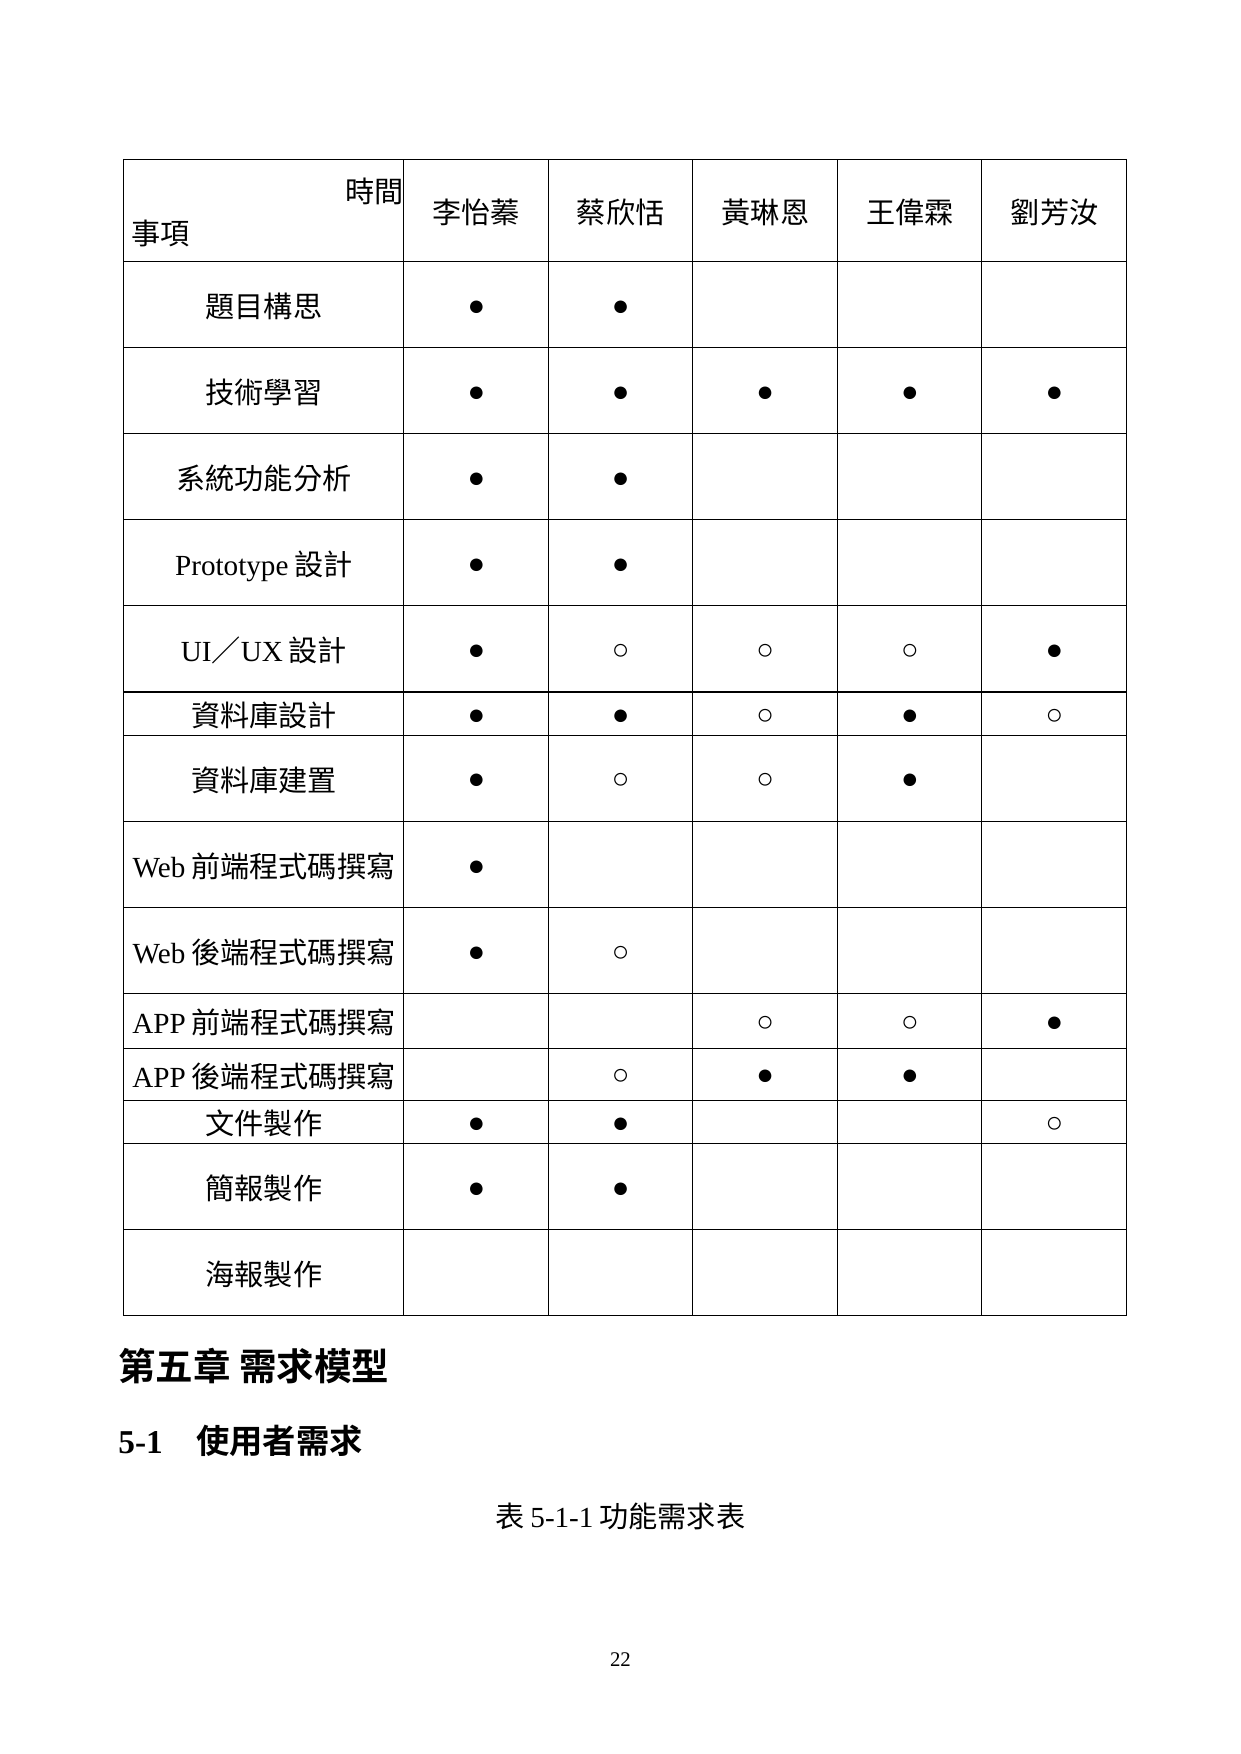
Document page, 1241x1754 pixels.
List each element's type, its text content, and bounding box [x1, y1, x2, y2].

table_cell ● [404, 908, 548, 993]
table_cell 資料庫建置 [124, 736, 403, 821]
table_cell [982, 1049, 1126, 1100]
table_cell [838, 908, 981, 993]
text 表5-1-1功能需求表 [118, 1477, 1122, 1552]
table_cell [982, 822, 1126, 907]
table_cell ● [838, 693, 981, 735]
table_cell ● [404, 434, 548, 519]
table_cell [404, 1230, 548, 1315]
table_cell [693, 908, 837, 993]
table_cell [404, 994, 548, 1048]
table_cell ● [404, 822, 548, 907]
table_header 時間 事項 [124, 160, 403, 261]
table_cell [982, 434, 1126, 519]
table_cell ○ [549, 1049, 692, 1100]
table_header 劉芳汝 [982, 160, 1126, 261]
table_cell ● [404, 606, 548, 691]
table_cell ● [404, 348, 548, 433]
table_cell [838, 1144, 981, 1229]
table_cell ● [404, 693, 548, 735]
table_cell ○ [693, 693, 837, 735]
table_cell ● [693, 1049, 837, 1100]
table_cell [693, 1144, 837, 1229]
table_cell [404, 1049, 548, 1100]
table_cell ● [838, 736, 981, 821]
table_cell ● [404, 1101, 548, 1143]
table_cell ● [404, 1144, 548, 1229]
table_header 黃琳恩 [693, 160, 837, 261]
table_header 李怡蓁 [404, 160, 548, 261]
table_cell [838, 520, 981, 605]
table_cell ● [982, 348, 1126, 433]
table_cell [693, 262, 837, 347]
table_cell ● [982, 994, 1126, 1048]
table_cell ○ [549, 736, 692, 821]
table_cell 資料庫設計 [124, 693, 403, 735]
table_cell [982, 736, 1126, 821]
table_cell [693, 434, 837, 519]
table_cell ● [549, 693, 692, 735]
table_cell [838, 262, 981, 347]
table_cell ○ [549, 606, 692, 691]
table_cell ● [404, 736, 548, 821]
table_cell [549, 1230, 692, 1315]
table_cell [982, 262, 1126, 347]
table_cell ● [549, 520, 692, 605]
table_cell ○ [693, 736, 837, 821]
table_cell 技術學習 [124, 348, 403, 433]
table_cell ● [404, 520, 548, 605]
table_cell ○ [693, 994, 837, 1048]
table_cell ○ [549, 908, 692, 993]
table_cell UI／UX設計 [124, 606, 403, 691]
table_cell ● [549, 1144, 692, 1229]
table_cell [838, 1230, 981, 1315]
table_cell 題目構思 [124, 262, 403, 347]
table_cell Web後端程式碼撰寫 [124, 908, 403, 993]
table_cell ● [404, 262, 548, 347]
table_cell ● [838, 348, 981, 433]
table_cell Prototype設計 [124, 520, 403, 605]
table_cell [693, 822, 837, 907]
table_cell ○ [693, 606, 837, 691]
table_cell 系統功能分析 [124, 434, 403, 519]
text 5-1 使用者需求 [118, 1402, 1122, 1477]
table_cell [693, 1230, 837, 1315]
table_header 蔡欣恬 [549, 160, 692, 261]
table_cell [838, 1101, 981, 1143]
table_cell 文件製作 [124, 1101, 403, 1143]
table_cell ○ [982, 1101, 1126, 1143]
table_cell APP前端程式碼撰寫 [124, 994, 403, 1048]
table_cell ○ [838, 606, 981, 691]
table_cell Web前端程式碼撰寫 [124, 822, 403, 907]
table_cell ● [549, 262, 692, 347]
table_cell 海報製作 [124, 1230, 403, 1315]
table_header 王偉霖 [838, 160, 981, 261]
table_cell [693, 520, 837, 605]
table_cell [549, 822, 692, 907]
table_cell ● [982, 606, 1126, 691]
table_cell [549, 994, 692, 1048]
table_cell ● [549, 348, 692, 433]
table_cell ○ [982, 693, 1126, 735]
table_cell ● [549, 1101, 692, 1143]
table_cell [982, 1230, 1126, 1315]
table_cell [982, 520, 1126, 605]
table_cell [982, 1144, 1126, 1229]
table_cell APP後端程式碼撰寫 [124, 1049, 403, 1100]
table_cell [693, 1101, 837, 1143]
table_cell ● [693, 348, 837, 433]
text 第五章 需求模型 [118, 127, 1122, 1402]
table_cell ● [838, 1049, 981, 1100]
table_cell [838, 434, 981, 519]
table_cell [838, 822, 981, 907]
table_cell 簡報製作 [124, 1144, 403, 1229]
table_cell ○ [838, 994, 981, 1048]
table_cell ● [549, 434, 692, 519]
table_cell [982, 908, 1126, 993]
